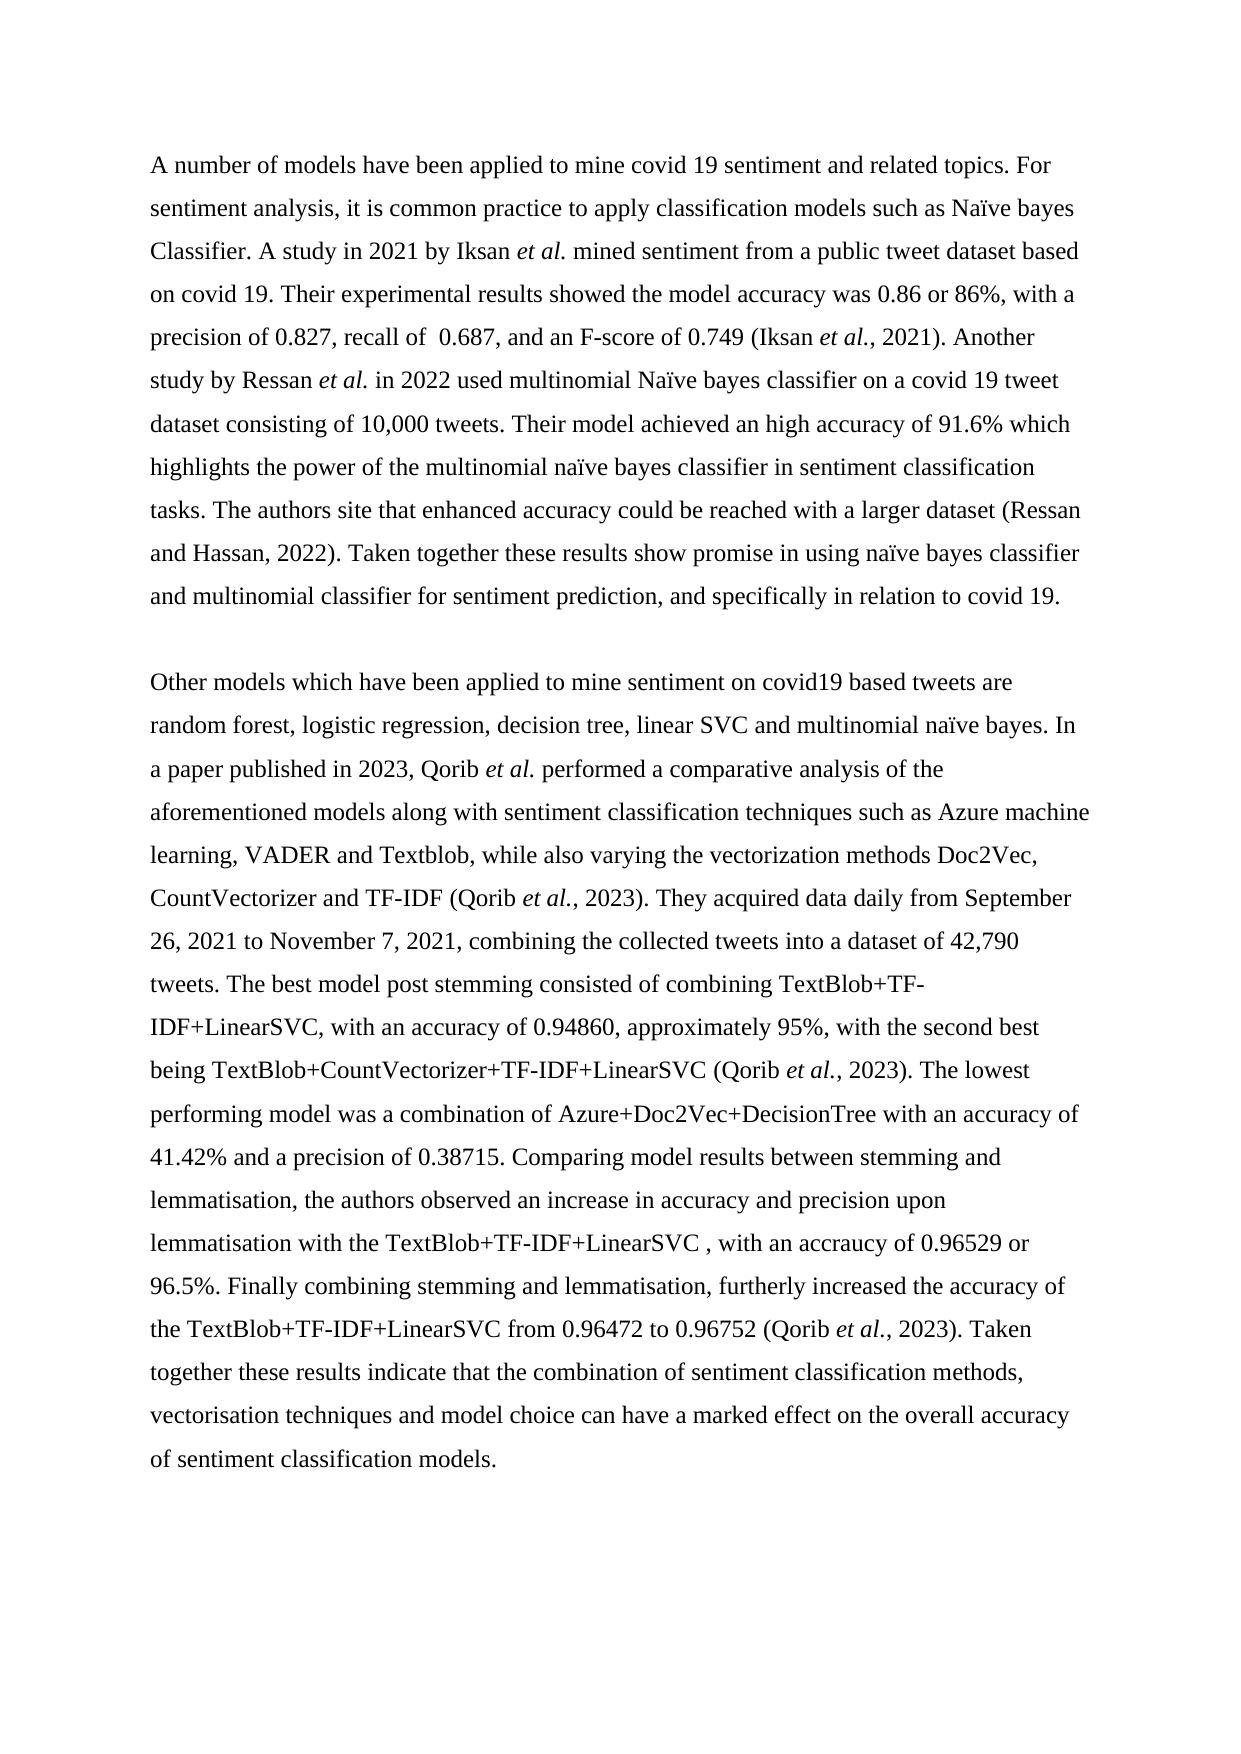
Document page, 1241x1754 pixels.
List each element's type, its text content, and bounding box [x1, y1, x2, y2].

text A number of models have been applied to mine covid 19 sentiment and related topics. For sentiment analysis, it is common practice to apply classification models such as Naïve bayes Classifier. A study in 2021 by Iksan et al. mined sentiment from a public tweet dataset based on covid 19. Their experimental results showed the model accuracy was 0.86 or 86%, with a precision of 0.827, recall of 0.687, and an F-score of 0.749 (Iksan et al., 2021). Another study by Ressan et al. in 2022 used multinomial Naïve bayes classifier on a covid 19 tweet dataset consisting of 10,000 tweets. Their model achieved an high accuracy of 91.6% which highlights the power of the multinomial naïve bayes classifier in sentiment classification tasks. The authors site that enhanced accuracy could be reached with a larger dataset (Ressan and Hassan, 2022). Taken together these results show promise in using naïve bayes classifier and multinomial classifier for sentiment prediction, and specifically in relation to covid 19. [150, 150, 1090, 610]
text Other models which have been applied to mine sentiment on covid19 based tweets are random forest, logistic regression, decision tree, linear SVC and multinomial naïve bayes. In a paper published in 2023, Qorib et al. performed a comparative analysis of the aforementioned models along with sentiment classification techniques such as Azure machine learning, VADER and Textblob, while also varying the vectorization methods Doc2Vec, CountVectorizer and TF-IDF (Qorib et al., 2023). They acquired data daily from September 26, 2021 to November 7, 2021, combining the collected tweets into a dataset of 42,790 tweets. The best model post stemming consisted of combining TextBlob+TF-IDF+LinearSVC, with an accuracy of 0.94860, approximately 95%, with the second best being TextBlob+CountVectorizer+TF-IDF+LinearSVC (Qorib et al., 2023). The lowest performing model was a combination of Azure+Doc2Vec+DecisionTree with an accuracy of 41.42% and a precision of 0.38715. Comparing model results between stemming and lemmatisation, the authors observed an increase in accuracy and precision upon lemmatisation with the TextBlob+TF-IDF+LinearSVC , with an accraucy of 0.96529 or 96.5%. Finally combining stemming and lemmatisation, furtherly increased the accuracy of the TextBlob+TF-IDF+LinearSVC from 0.96472 to 0.96752 (Qorib et al., 2023). Taken together these results indicate that the combination of sentiment classification methods, vectorisation techniques and model choice can have a marked effect on the overall accuracy of sentiment classification models. [150, 667, 1090, 1472]
